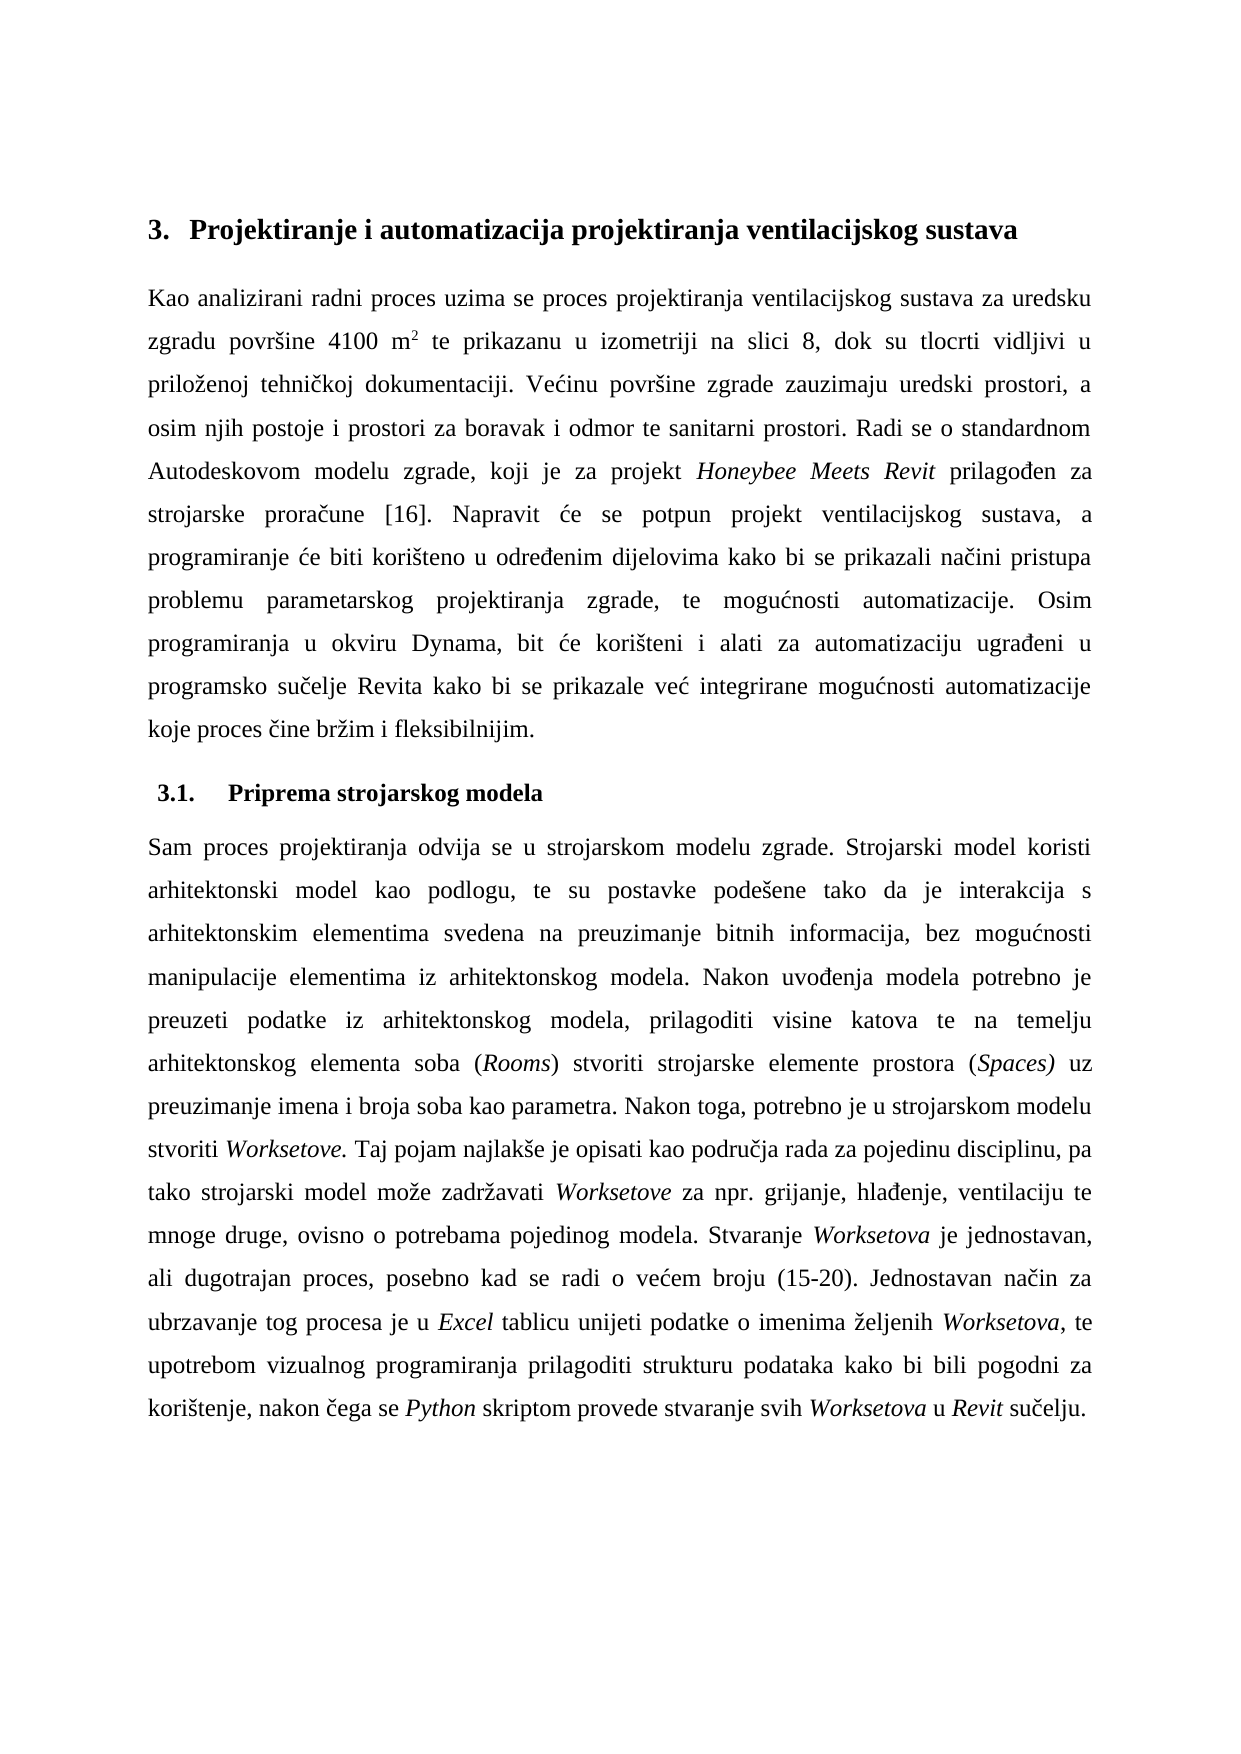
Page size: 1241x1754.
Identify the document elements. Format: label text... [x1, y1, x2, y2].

subtitle Priprema strojarskog modela [157, 778, 1092, 807]
subtitle Projektiranje i automatizacija projektiranja ventilacijskog sustava [148, 212, 1092, 246]
text Kao analizirani radni proces uzima se proces projektiranja ventilacijskog sustava za uredsku zgradu površine 4100 m2 te prikazanu u izometriji na slici 8, dok su tlocrti vidljivi u priloženoj tehničkoj dokumentaciji. Većinu površine zgrade zauzimaju uredski prostori, a osim njih postoje i prostori za boravak i odmor te sanitarni prostori. Radi se o standardnom Autodeskovom modelu zgrade, koji je za projekt Honeybee Meets Revit prilagođen za strojarske proračune [16]. Napravit će se potpun projekt ventilacijskog sustava, a programiranje će biti korišteno u određenim dijelovima kako bi se prikazali načini pristupa problemu parametarskog projektiranja zgrade, te mogućnosti automatizacije. Osim programiranja u okviru Dynama, bit će korišteni i alati za automatizaciju ugrađeni u programsko sučelje Revita kako bi se prikazale već integrirane mogućnosti automatizacije koje proces čine bržim i fleksibilnijim. [148, 283, 1092, 743]
text Sam proces projektiranja odvija se u strojarskom modelu zgrade. Strojarski model koristi arhitektonski model kao podlogu, te su postavke podešene tako da je interakcija s arhitektonskim elementima svedena na preuzimanje bitnih informacija, bez mogućnosti manipulacije elementima iz arhitektonskog modela. Nakon uvođenja modela potrebno je preuzeti podatke iz arhitektonskog modela, prilagoditi visine katova te na temelju arhitektonskog elementa soba (Rooms) stvoriti strojarske elemente prostora (Spaces) uz preuzimanje imena i broja soba kao parametra. Nakon toga, potrebno je u strojarskom modelu stvoriti Worksetove. Taj pojam najlakše je opisati kao područja rada za pojedinu disciplinu, pa tako strojarski model može zadržavati Worksetove za npr. grijanje, hlađenje, ventilaciju te mnoge druge, ovisno o potrebama pojedinog modela. Stvaranje Worksetova je jednostavan, ali dugotrajan proces, posebno kad se radi o većem broju (15-20). Jednostavan način za ubrzavanje tog procesa je u Excel tablicu unijeti podatke o imenima željenih Worksetova, te upotrebom vizualnog programiranja prilagoditi strukturu podataka kako bi bili pogodni za korištenje, nakon čega se Python skriptom provede stvaranje svih Worksetova u Revit sučelju. [148, 832, 1092, 1422]
